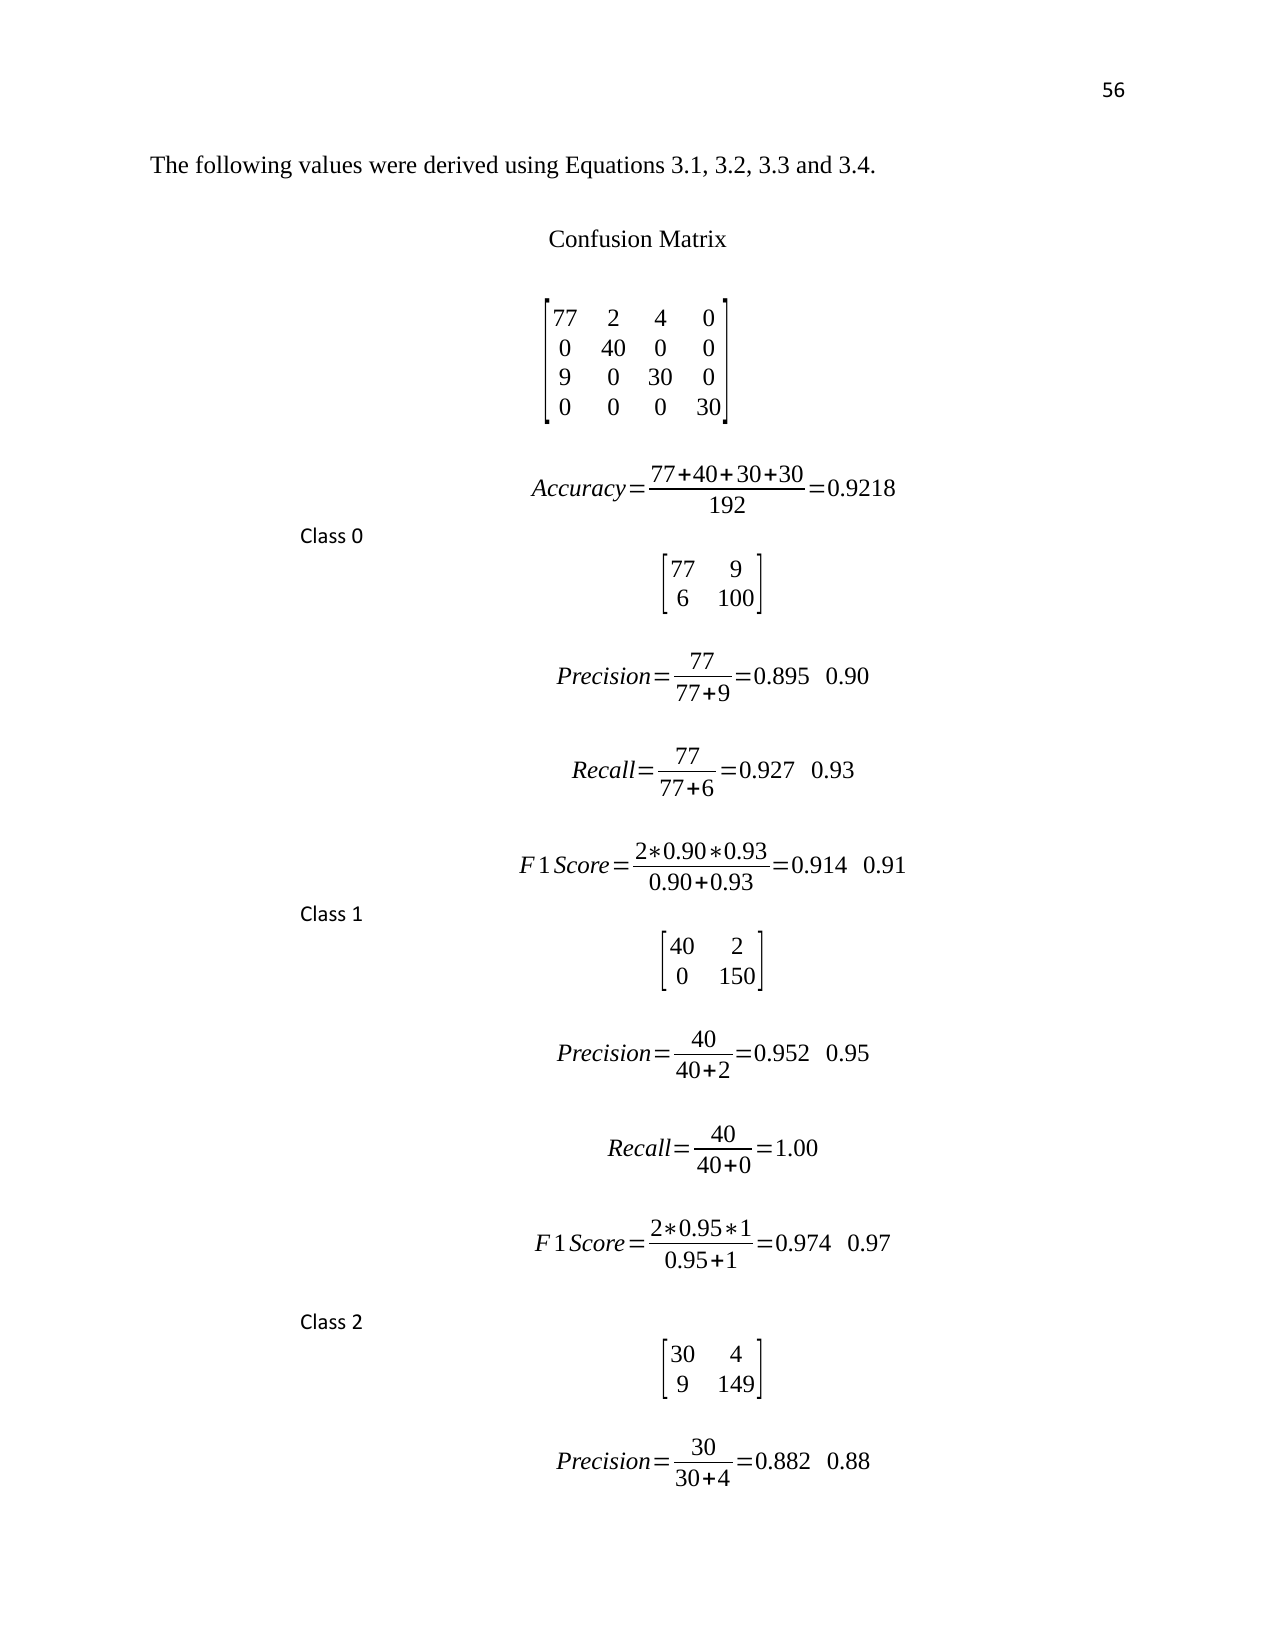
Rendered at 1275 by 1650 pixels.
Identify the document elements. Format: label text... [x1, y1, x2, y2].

text Class 1 [225, 899, 1125, 927]
text Class 0 [225, 522, 1125, 549]
text Class 2 [225, 1307, 1125, 1335]
text Confusion Matrix [150, 224, 1125, 253]
text The following values were derived using Equations 3.1, 3.2, 3.3 and 3.4. [150, 150, 1125, 179]
